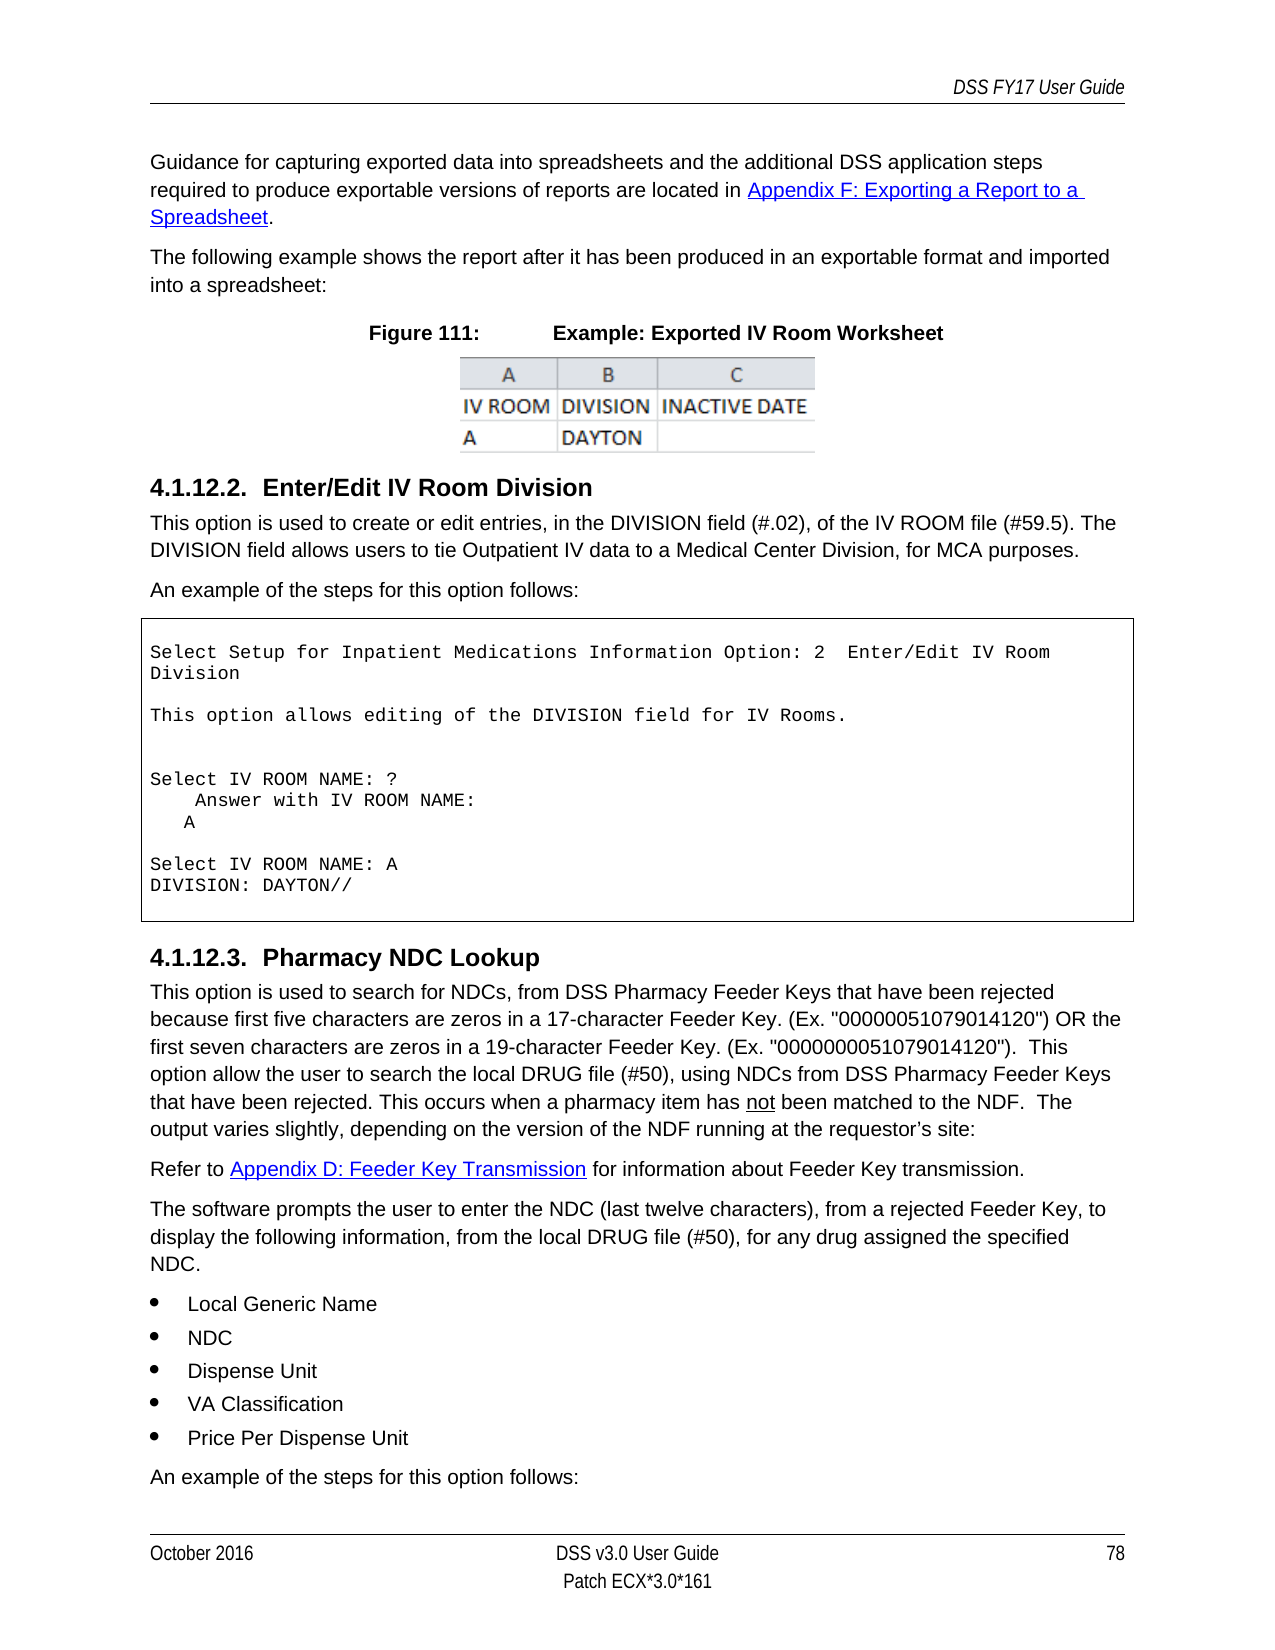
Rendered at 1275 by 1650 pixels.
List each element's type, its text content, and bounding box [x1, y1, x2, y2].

subtitle Pharmacy NDC Lookup [150, 943, 1125, 971]
text Select IV ROOM NAME: A [150, 855, 1125, 876]
subtitle Enter/Edit IV Room Division [150, 473, 1125, 502]
list VA Classification [150, 1392, 1125, 1417]
text Select Setup for Inpatient Medications Information Option: 2 Enter/Edit IV Room Division [150, 642, 1125, 685]
text This option is used to create or edit entries, in the DIVISION field (#.02), of the IV ROOM file (#59.5). The DIVISION field allows users to tie Outpatient IV data to a Medical Center Division, for MCA purposes. [150, 511, 1125, 562]
picture [460, 357, 815, 453]
text An example of the steps for this option follows: [150, 1465, 1125, 1489]
text This option is used to search for NDCs, from DSS Pharmacy Feeder Keys that have been rejected because first five characters are zeros in a 17-character Feeder Key. (Ex. "00000051079014120") OR the first seven characters are zeros in a 19-character Feeder Key. (Ex. "0000000051079014120"). This option allow the user to search the local DRUG file (#50), using NDCs from DSS Pharmacy Feeder Keys that have been rejected. This occurs when a pharmacy item has not been matched to the NDF. The output varies slightly, depending on the version of the NDF running at the requestor’s site: [150, 980, 1125, 1141]
text Select IV ROOM NAME: ? [150, 770, 1125, 791]
text This option allows editing of the DIVISION field for IV Rooms. [150, 706, 1125, 727]
text DIVISION: DAYTON// [150, 876, 1125, 897]
text Refer to Appendix D: Feeder Key Transmission for information about Feeder Key transmission. [150, 1157, 1125, 1181]
text Example: Exported IV Room Worksheet [187, 321, 1125, 345]
text An example of the steps for this option follows: [150, 578, 1125, 602]
text Guidance for capturing exported data into spreadsheets and the additional DSS application steps required to produce exportable versions of reports are located in Appendix F: Exporting a Report to a Spreadsheet. [150, 150, 1125, 229]
text A [150, 812, 1125, 834]
list Local Generic Name [150, 1292, 1125, 1317]
list Price Per Dispense Unit [150, 1426, 1125, 1451]
text Answer with IV ROOM NAME: [150, 791, 1125, 812]
list NDC [150, 1326, 1125, 1351]
text The following example shows the report after it has been produced in an exportable format and imported into a spreadsheet: [150, 245, 1125, 296]
list Dispense Unit [150, 1359, 1125, 1384]
text The software prompts the user to enter the NDC (last twelve characters), from a rejected Feeder Key, to display the following information, from the local DRUG file (#50), for any drug assigned the specified NDC. [150, 1197, 1125, 1276]
